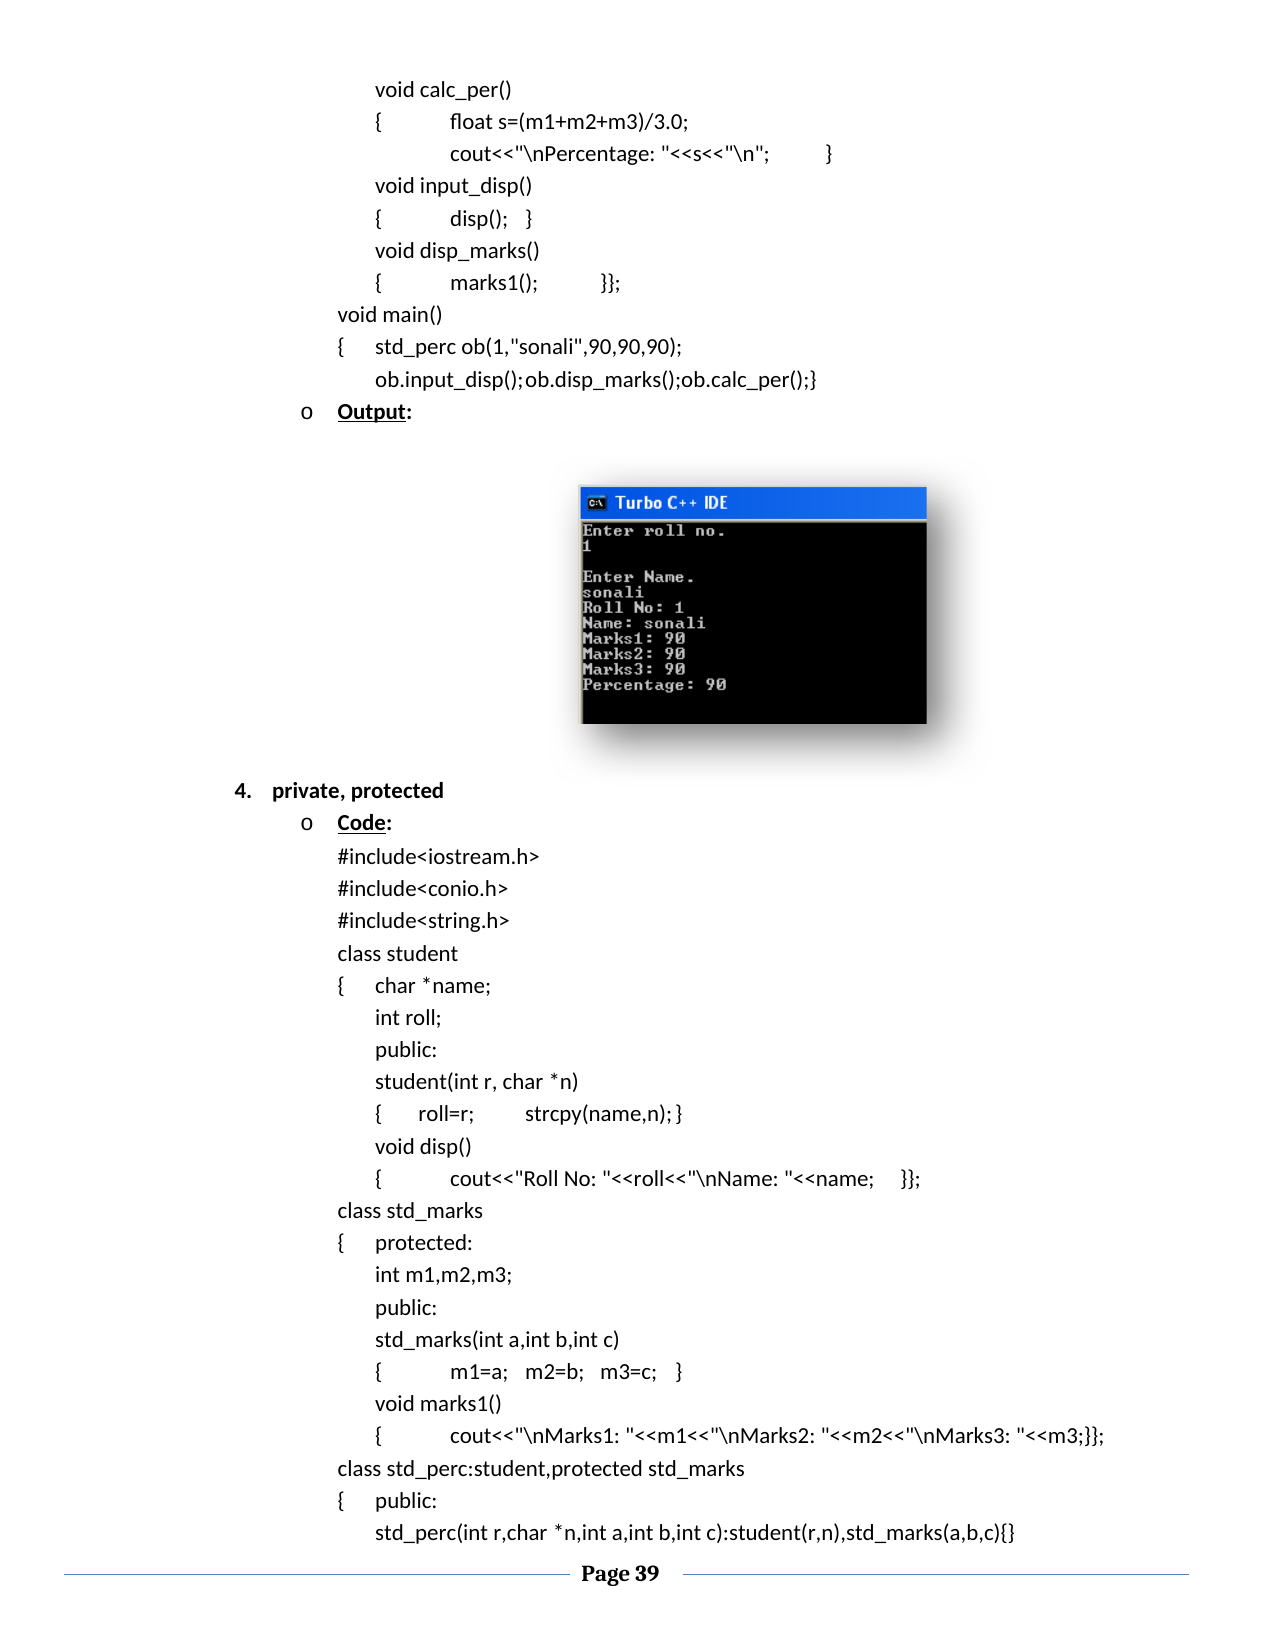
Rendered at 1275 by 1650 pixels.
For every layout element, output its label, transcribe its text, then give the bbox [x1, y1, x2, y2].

list int m1,m2,m3; [337, 1261, 1200, 1288]
list void main() [337, 300, 1200, 328]
list cout<<"\nPercentage: "<<s<<"\n"; } [337, 139, 1200, 167]
list { float s=(m1+m2+m3)/3.0; [337, 107, 1200, 135]
list { protected: [337, 1228, 1200, 1256]
list void disp_marks() [337, 236, 1200, 264]
list { public: [337, 1486, 1200, 1514]
list class student [337, 939, 1200, 967]
list int roll; [337, 1003, 1200, 1031]
list std_perc(int r,char *n,int a,int b,int c):student(r,n),std_marks(a,b,c){} [337, 1518, 1200, 1546]
list std_marks(int a,int b,int c) [337, 1325, 1200, 1353]
picture [578, 484, 927, 724]
list student(int r, char *n) [337, 1067, 1200, 1095]
list { std_perc ob(1,"sonali",90,90,90); [337, 332, 1200, 361]
list { cout<<"Roll No: "<<roll<<"\nName: "<<name; }}; [337, 1164, 1200, 1192]
list void calc_per() [337, 75, 1200, 103]
list { m1=a; m2=b; m3=c; } [337, 1357, 1200, 1385]
list #include<conio.h> [337, 874, 1200, 902]
list void disp() [337, 1132, 1200, 1160]
list Code: [300, 808, 1200, 838]
list { char *name; [337, 971, 1200, 999]
list public: [337, 1293, 1200, 1321]
list { disp(); } [337, 204, 1200, 232]
list { marks1(); }}; [337, 268, 1200, 296]
list #include<iostream.h> [337, 842, 1200, 870]
list { cout<<"\nMarks1: "<<m1<<"\nMarks2: "<<m2<<"\nMarks3: "<<m3;}}; [337, 1421, 1200, 1449]
list public: [337, 1035, 1200, 1063]
list { roll=r; strcpy(name,n); } [337, 1099, 1200, 1128]
list void marks1() [337, 1389, 1200, 1417]
list class std_perc:student,protected std_marks [337, 1454, 1200, 1482]
list private, protected [234, 776, 1200, 804]
list ob.input_disp(); ob.disp_marks();ob.calc_per();} [337, 365, 1200, 393]
list void input_disp() [337, 172, 1200, 199]
list #include<string.h> [337, 906, 1200, 934]
list class std_marks [337, 1196, 1200, 1224]
list Output: [300, 397, 1200, 426]
